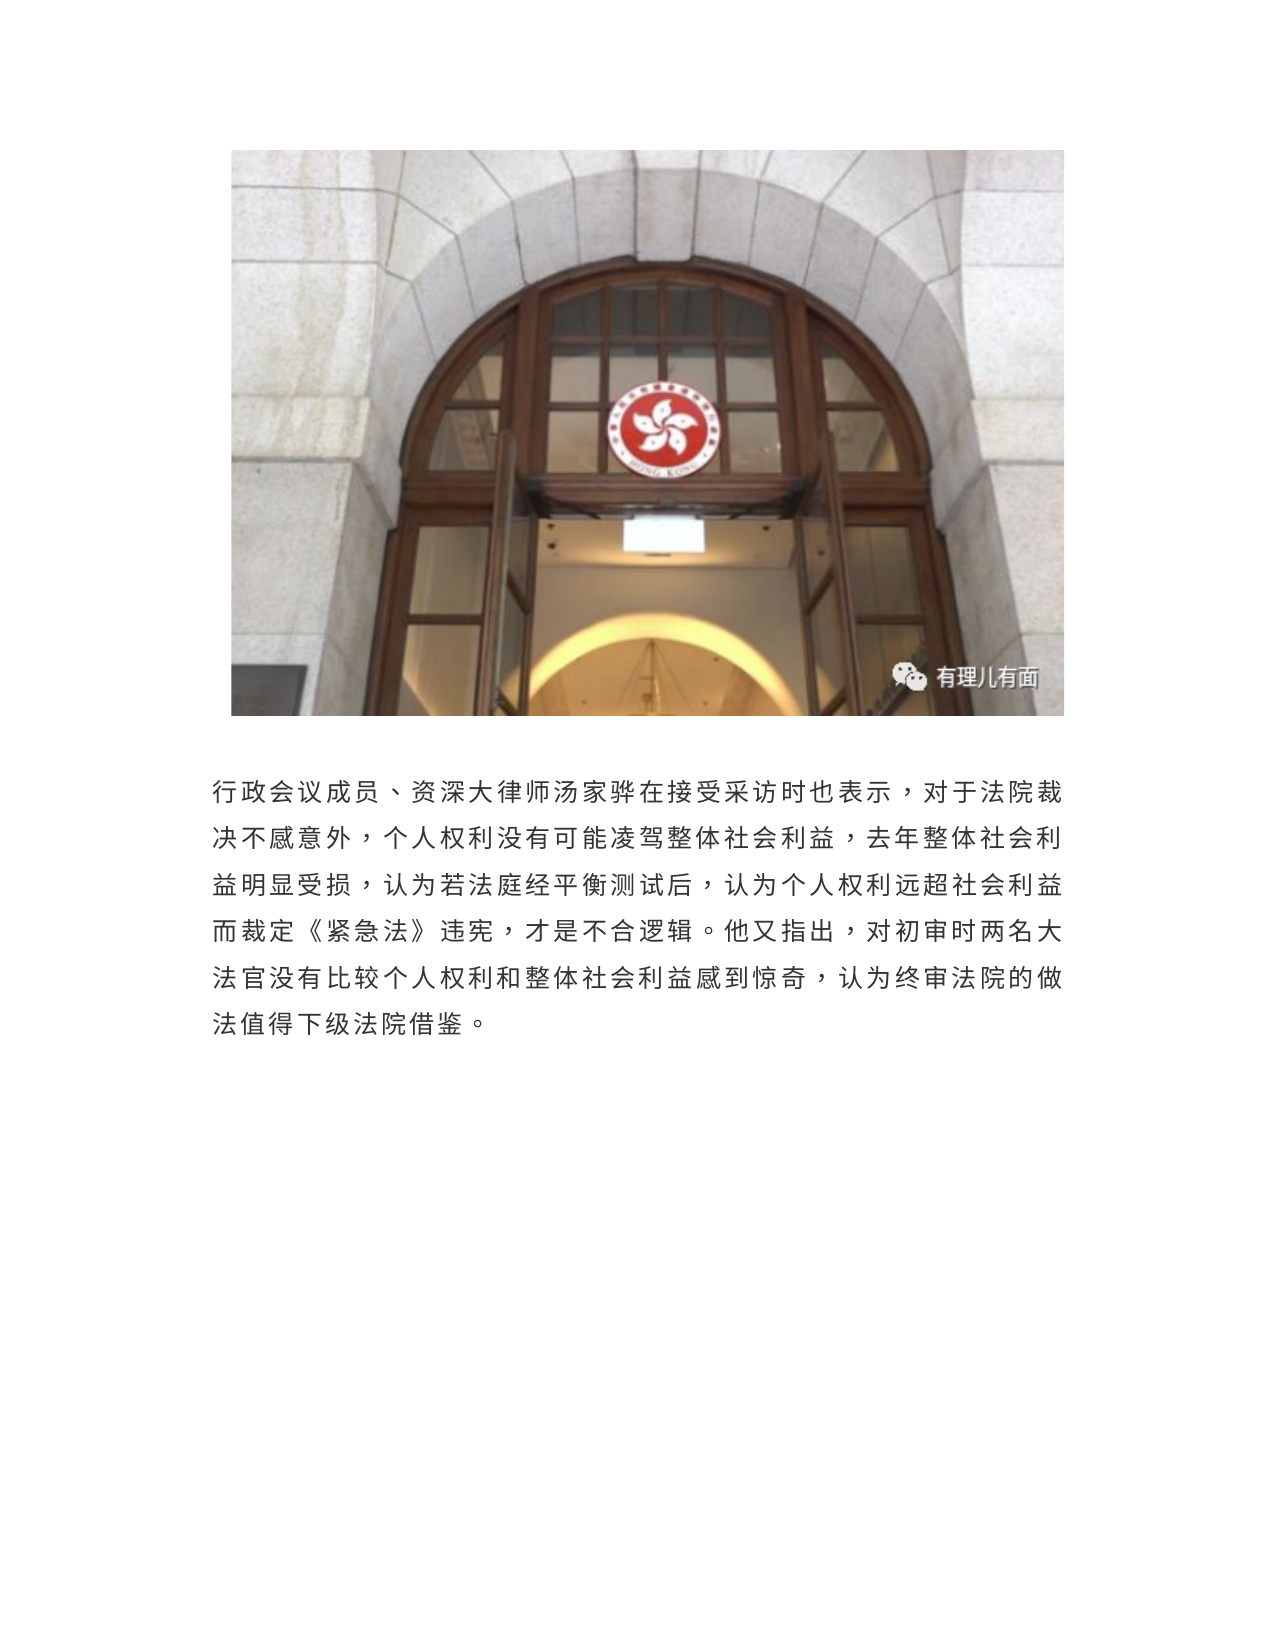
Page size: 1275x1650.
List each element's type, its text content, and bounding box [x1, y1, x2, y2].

picture [231, 150, 1065, 716]
text 行政会议成员、资深大律师汤家骅在接受采访时也表示，对于法院裁决不感意外，个人权利没有可能凌驾整体社会利益，去年整体社会利益明显受损，认为若法庭经平衡测试后，认为个人权利远超社会利益而裁定《紧急法》违宪，才是不合逻辑。他又指出，对初审时两名大法官没有比较个人权利和整体社会利益感到惊奇，认为终审法院的做法值得下级法院借鉴。 [212, 762, 1062, 1041]
